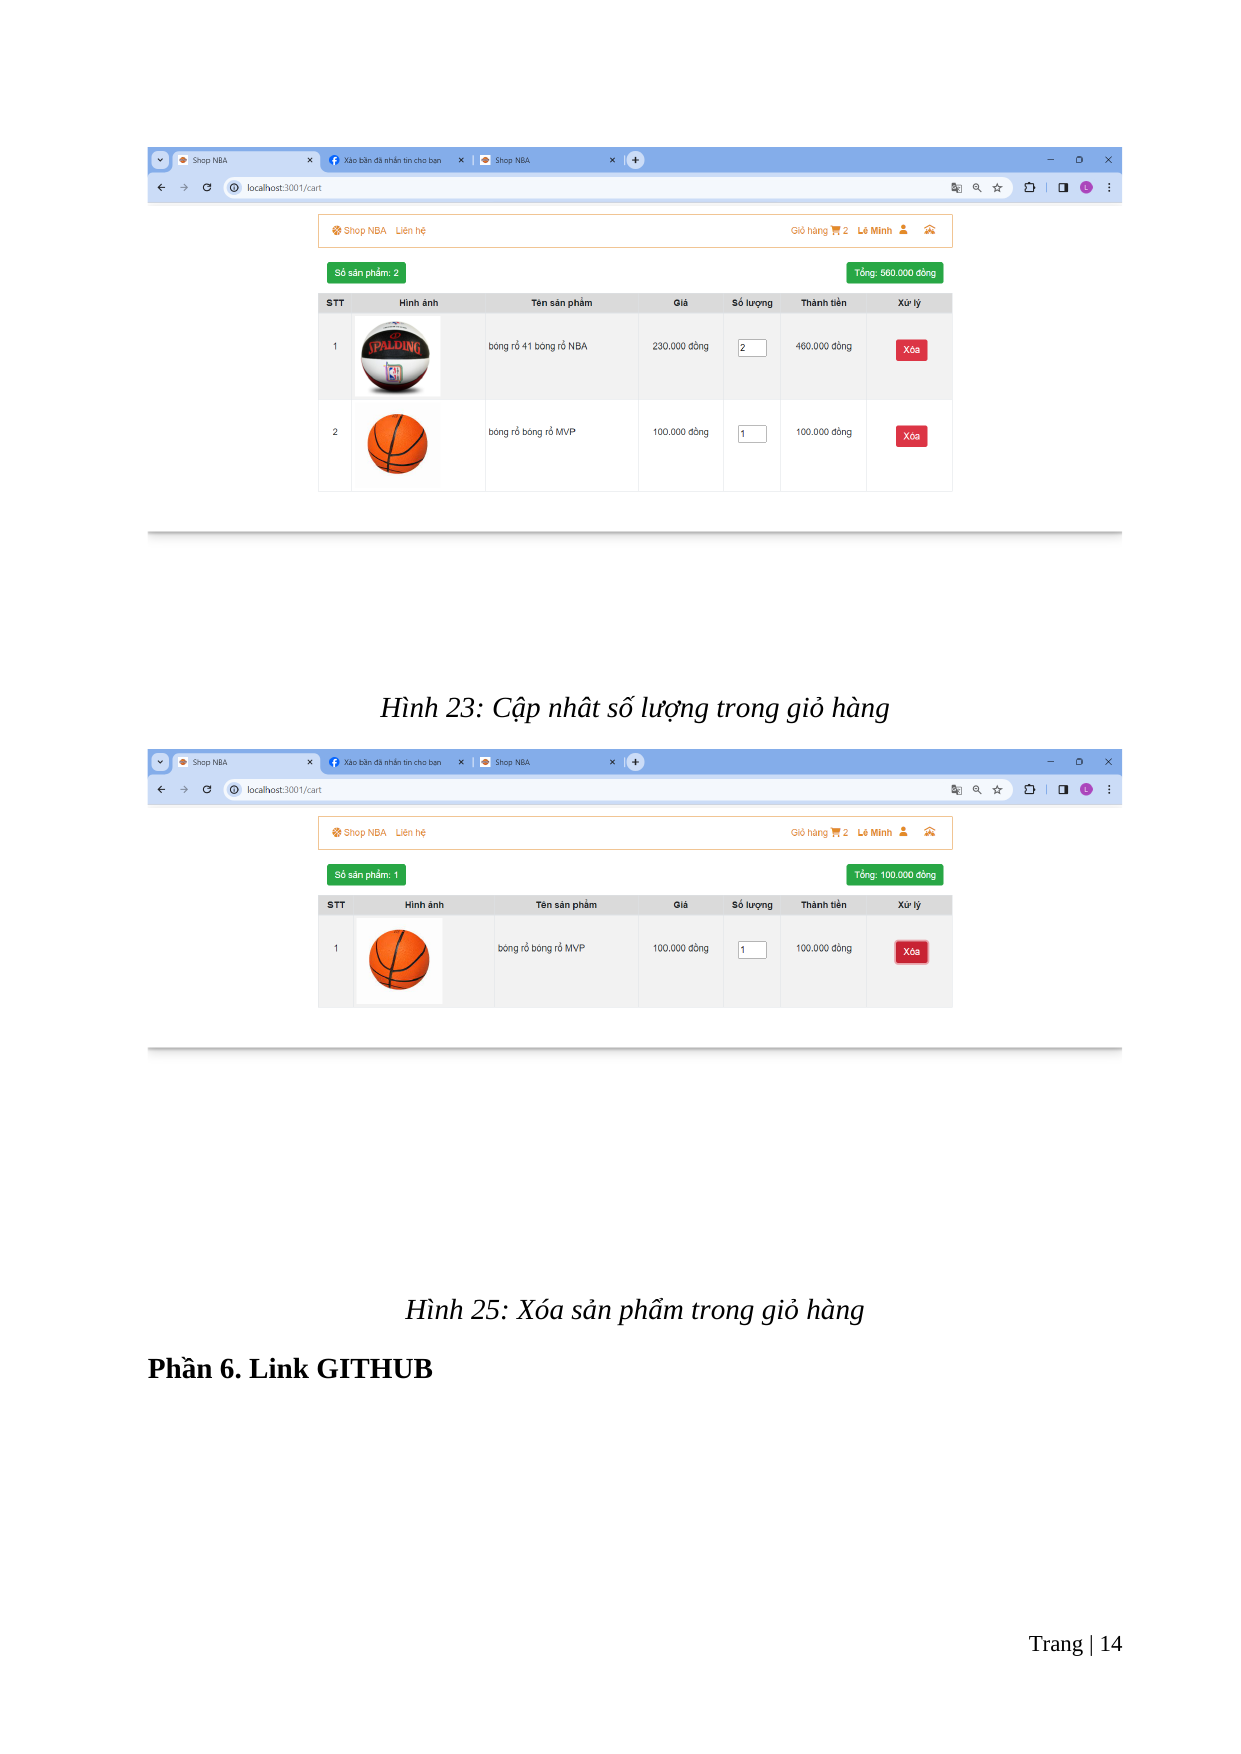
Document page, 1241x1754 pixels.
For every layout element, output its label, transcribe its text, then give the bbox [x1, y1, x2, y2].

subtitle Link GITHUB [148, 1352, 1122, 1385]
text Hình 23: Cập nhât số lượng trong giỏ hàng [148, 690, 1122, 724]
picture [147, 749, 1123, 1268]
text Hình 25: Xóa sản phẩm trong giỏ hàng [148, 1292, 1122, 1326]
picture [147, 147, 1123, 666]
